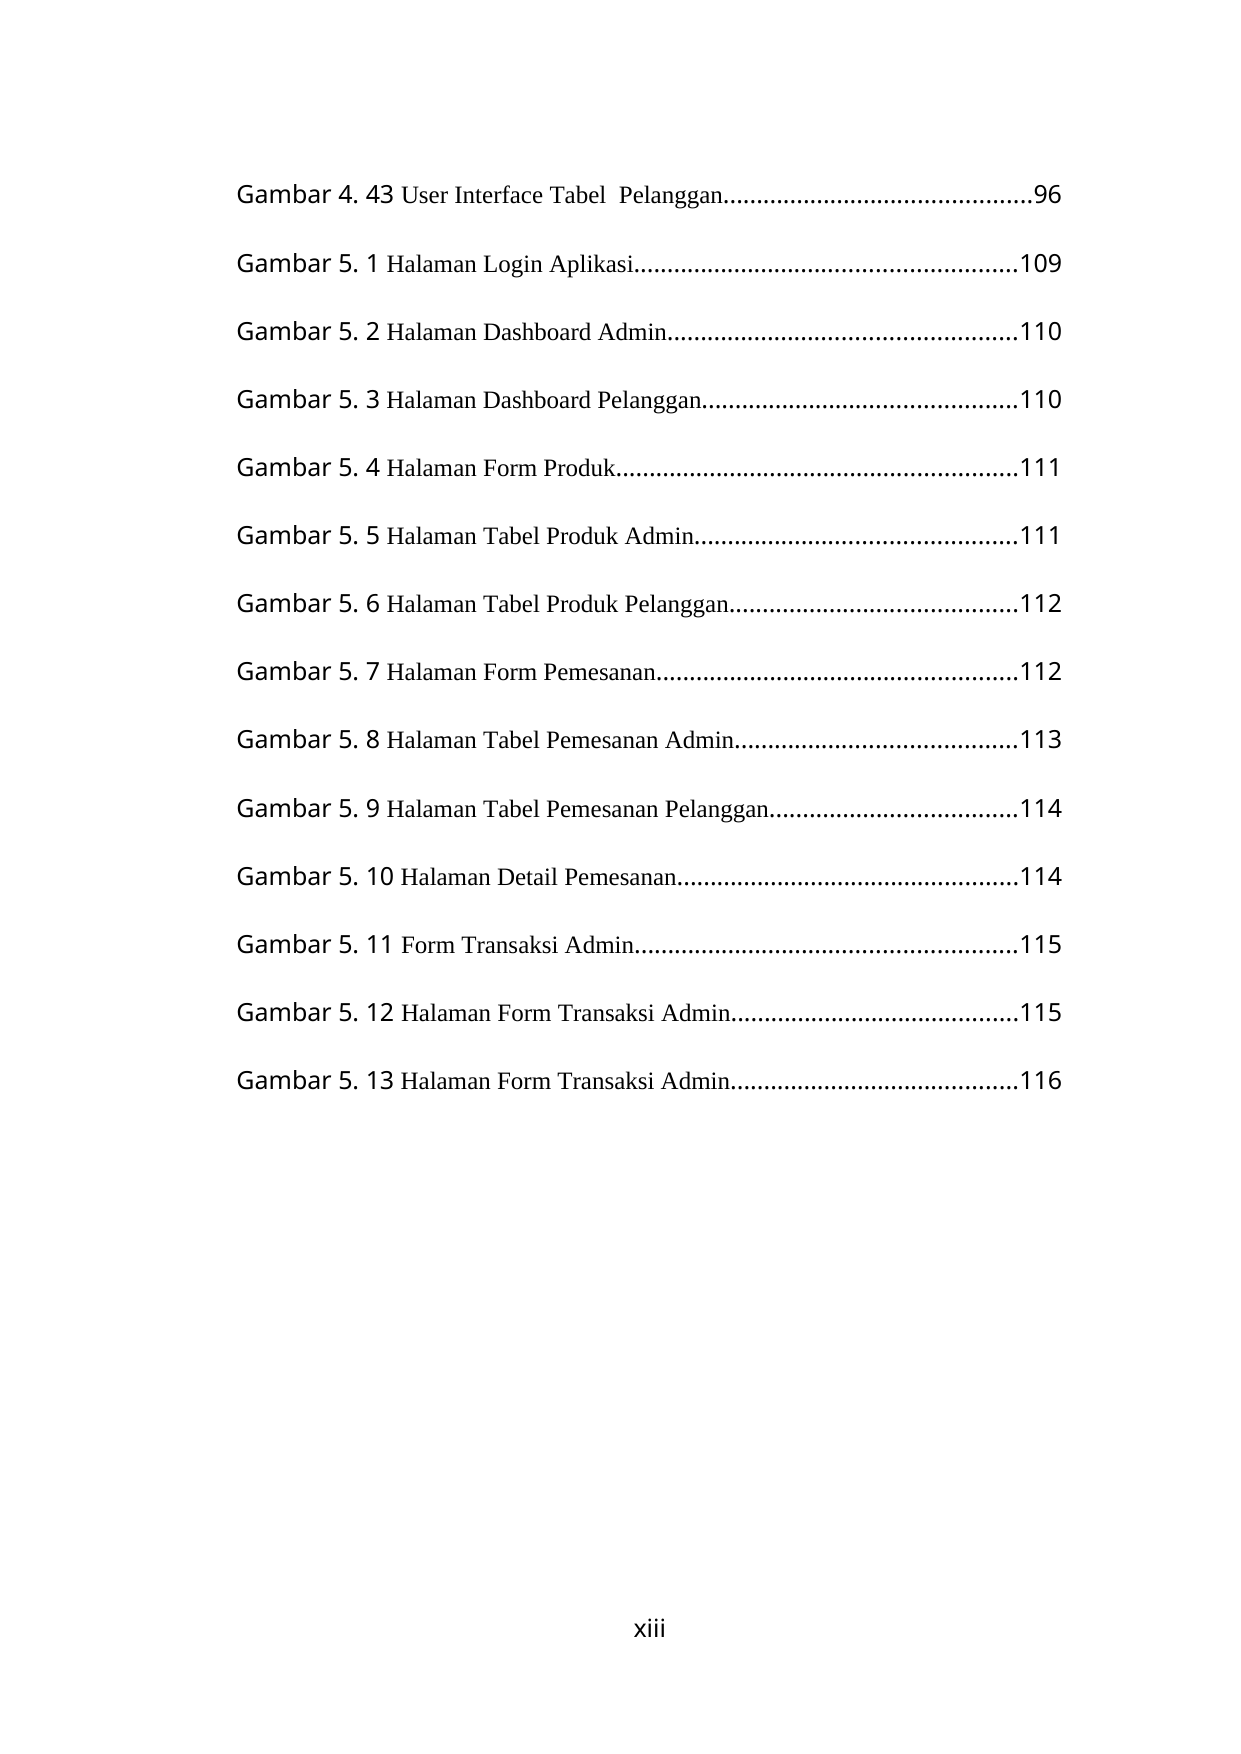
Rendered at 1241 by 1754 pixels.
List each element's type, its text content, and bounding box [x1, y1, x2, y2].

text Gambar 5. 7 Halaman Form Pemesanan 112 [236, 654, 1063, 688]
text Gambar 5. 13 Halaman Form Transaksi Admin 116 [236, 1063, 1063, 1097]
text Gambar 5. 9 Halaman Tabel Pemesanan Pelanggan 114 [236, 790, 1063, 824]
text Gambar 5. 4 Halaman Form Produk 111 [236, 450, 1063, 484]
text Gambar 5. 12 Halaman Form Transaksi Admin 115 [236, 995, 1063, 1029]
text Gambar 5. 5 Halaman Tabel Produk Admin 111 [236, 518, 1063, 552]
text Gambar 5. 1 Halaman Login Aplikasi 109 [236, 245, 1063, 279]
text Gambar 4. 43 User Interface Tabel Pelanggan 96 [236, 177, 1063, 211]
text Gambar 5. 2 Halaman Dashboard Admin 110 [236, 313, 1063, 347]
text Gambar 5. 8 Halaman Tabel Pemesanan Admin 113 [236, 722, 1063, 756]
text Gambar 5. 6 Halaman Tabel Produk Pelanggan 112 [236, 586, 1063, 620]
text Gambar 5. 3 Halaman Dashboard Pelanggan 110 [236, 382, 1063, 416]
text Gambar 5. 11 Form Transaksi Admin 115 [236, 927, 1063, 961]
text Gambar 5. 10 Halaman Detail Pemesanan 114 [236, 858, 1063, 892]
